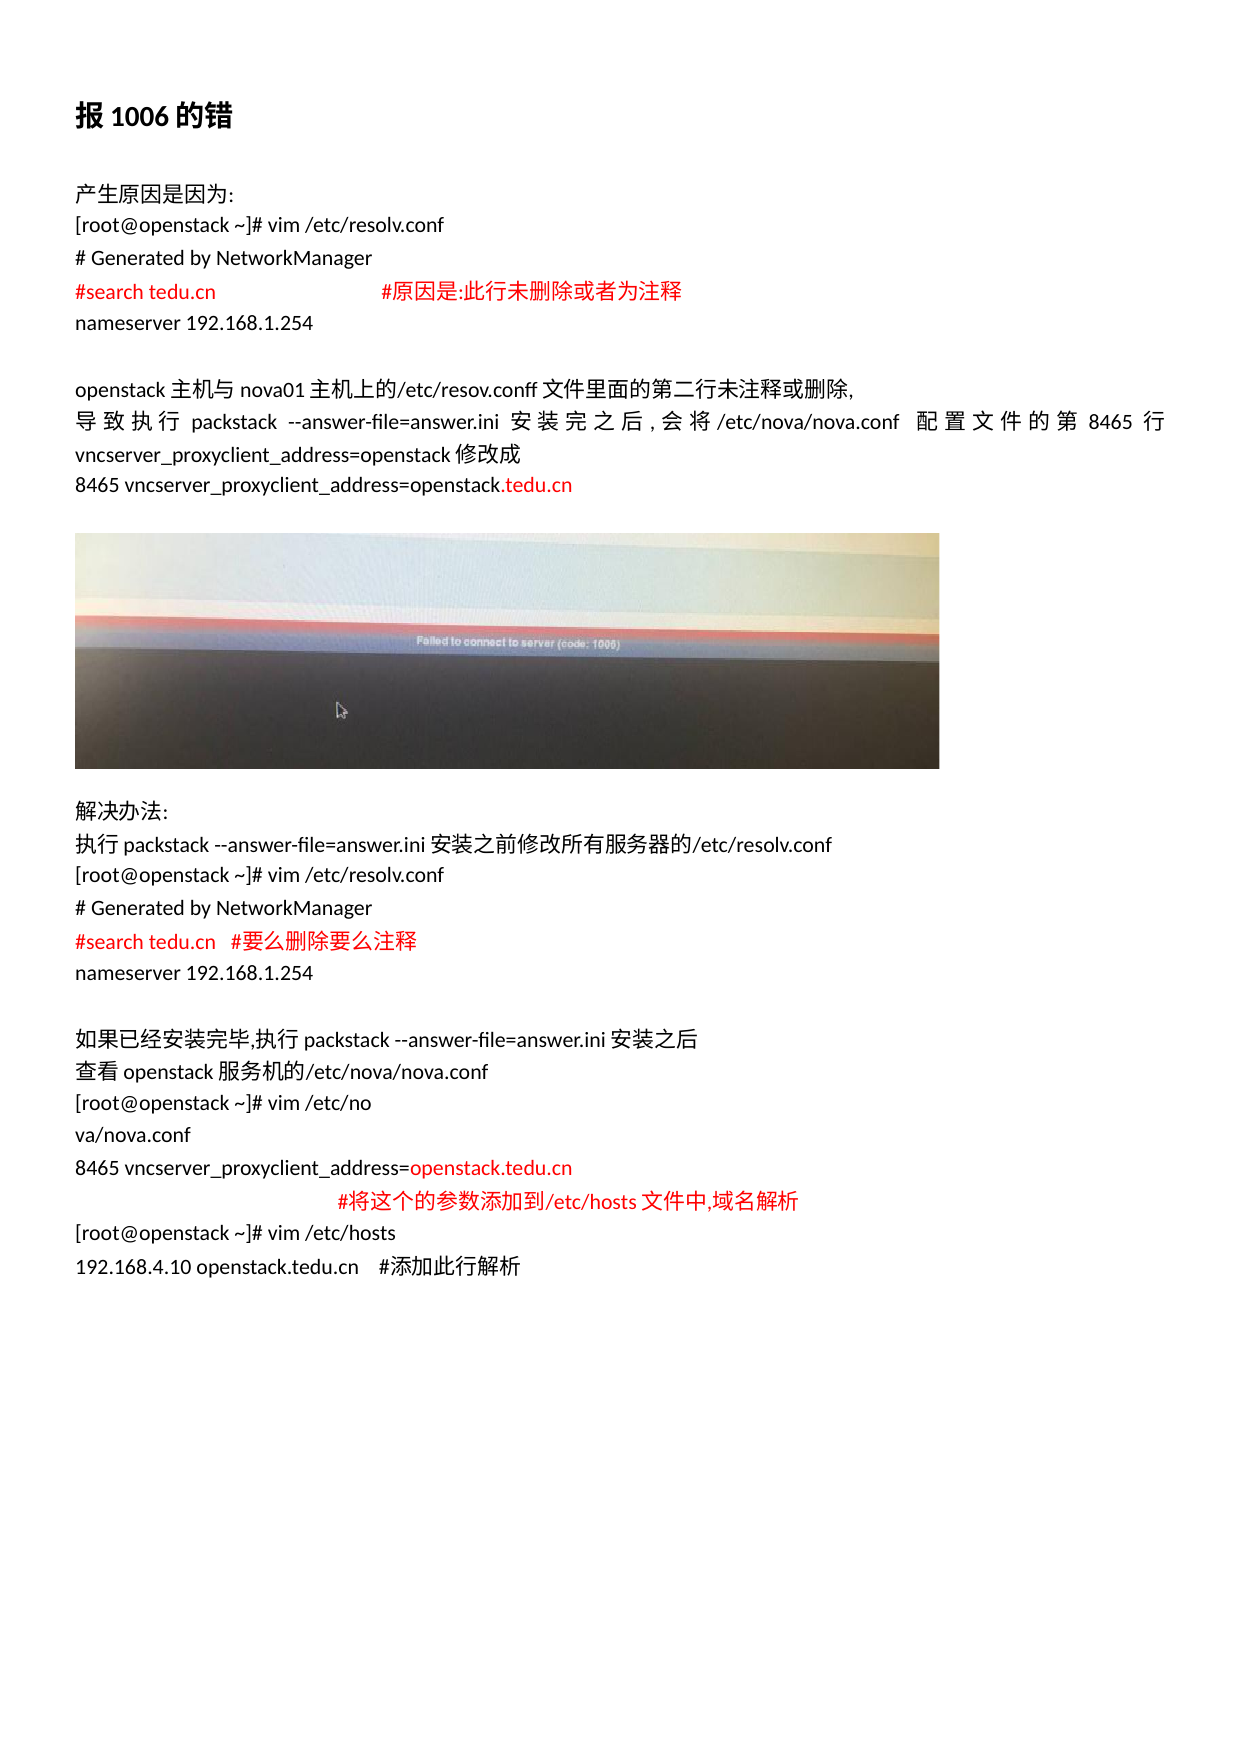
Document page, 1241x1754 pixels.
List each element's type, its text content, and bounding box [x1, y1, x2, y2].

text [root@openstack ~]# vim /etc/no [75, 1086, 1165, 1119]
text #将这个的参数添加到/etc/hosts文件中,域名解析 [294, 1184, 1165, 1216]
text 产生原因是因为: [75, 176, 1165, 209]
text 执行packstack --answer-file=answer.ini安装之前修改所有服务器的/etc/resolv.conf [75, 826, 1165, 859]
text nameserver 192.168.1.254 [75, 306, 1165, 339]
text [root@openstack ~]# vim /etc/resolv.conf [75, 859, 1165, 891]
text nameserver 192.168.1.254 [75, 956, 1165, 989]
picture [75, 533, 940, 769]
text [root@openstack ~]# vim /etc/resolv.conf [75, 209, 1165, 241]
text openstack主机与nova01主机上的/etc/resov.conff文件里面的第二行未注释或删除, [75, 371, 1165, 404]
text va/nova.conf [75, 1119, 1165, 1151]
text # Generated by NetworkManager [75, 891, 1165, 924]
text 查看openstack服务机的/etc/nova/nova.conf [75, 1054, 1165, 1086]
text #search tedu.cn #原因是:此行未删除或者为注释 [75, 274, 1165, 306]
text 导致执行packstack --answer-file=answer.ini安装完之后,会将/etc/nova/nova.conf 配置文件的第8465行 vncserver_proxyclient_address=openstack修改成 [75, 404, 1165, 469]
text # Generated by NetworkManager [75, 241, 1165, 274]
text [root@openstack ~]# vim /etc/hosts [75, 1216, 1165, 1249]
text 如果已经安装完毕,执行packstack --answer-file=answer.ini安装之后 [75, 1021, 1165, 1054]
subtitle 报1006的错 [75, 81, 1165, 146]
text #search tedu.cn #要么删除要么注释 [75, 924, 1165, 956]
text 192.168.4.10 openstack.tedu.cn #添加此行解析 [75, 1249, 1165, 1281]
text 8465 vncserver_proxyclient_address=openstack.tedu.cn [75, 469, 1165, 501]
text 8465 vncserver_proxyclient_address=openstack.tedu.cn [75, 1151, 1165, 1184]
text 解决办法: [75, 794, 1165, 826]
